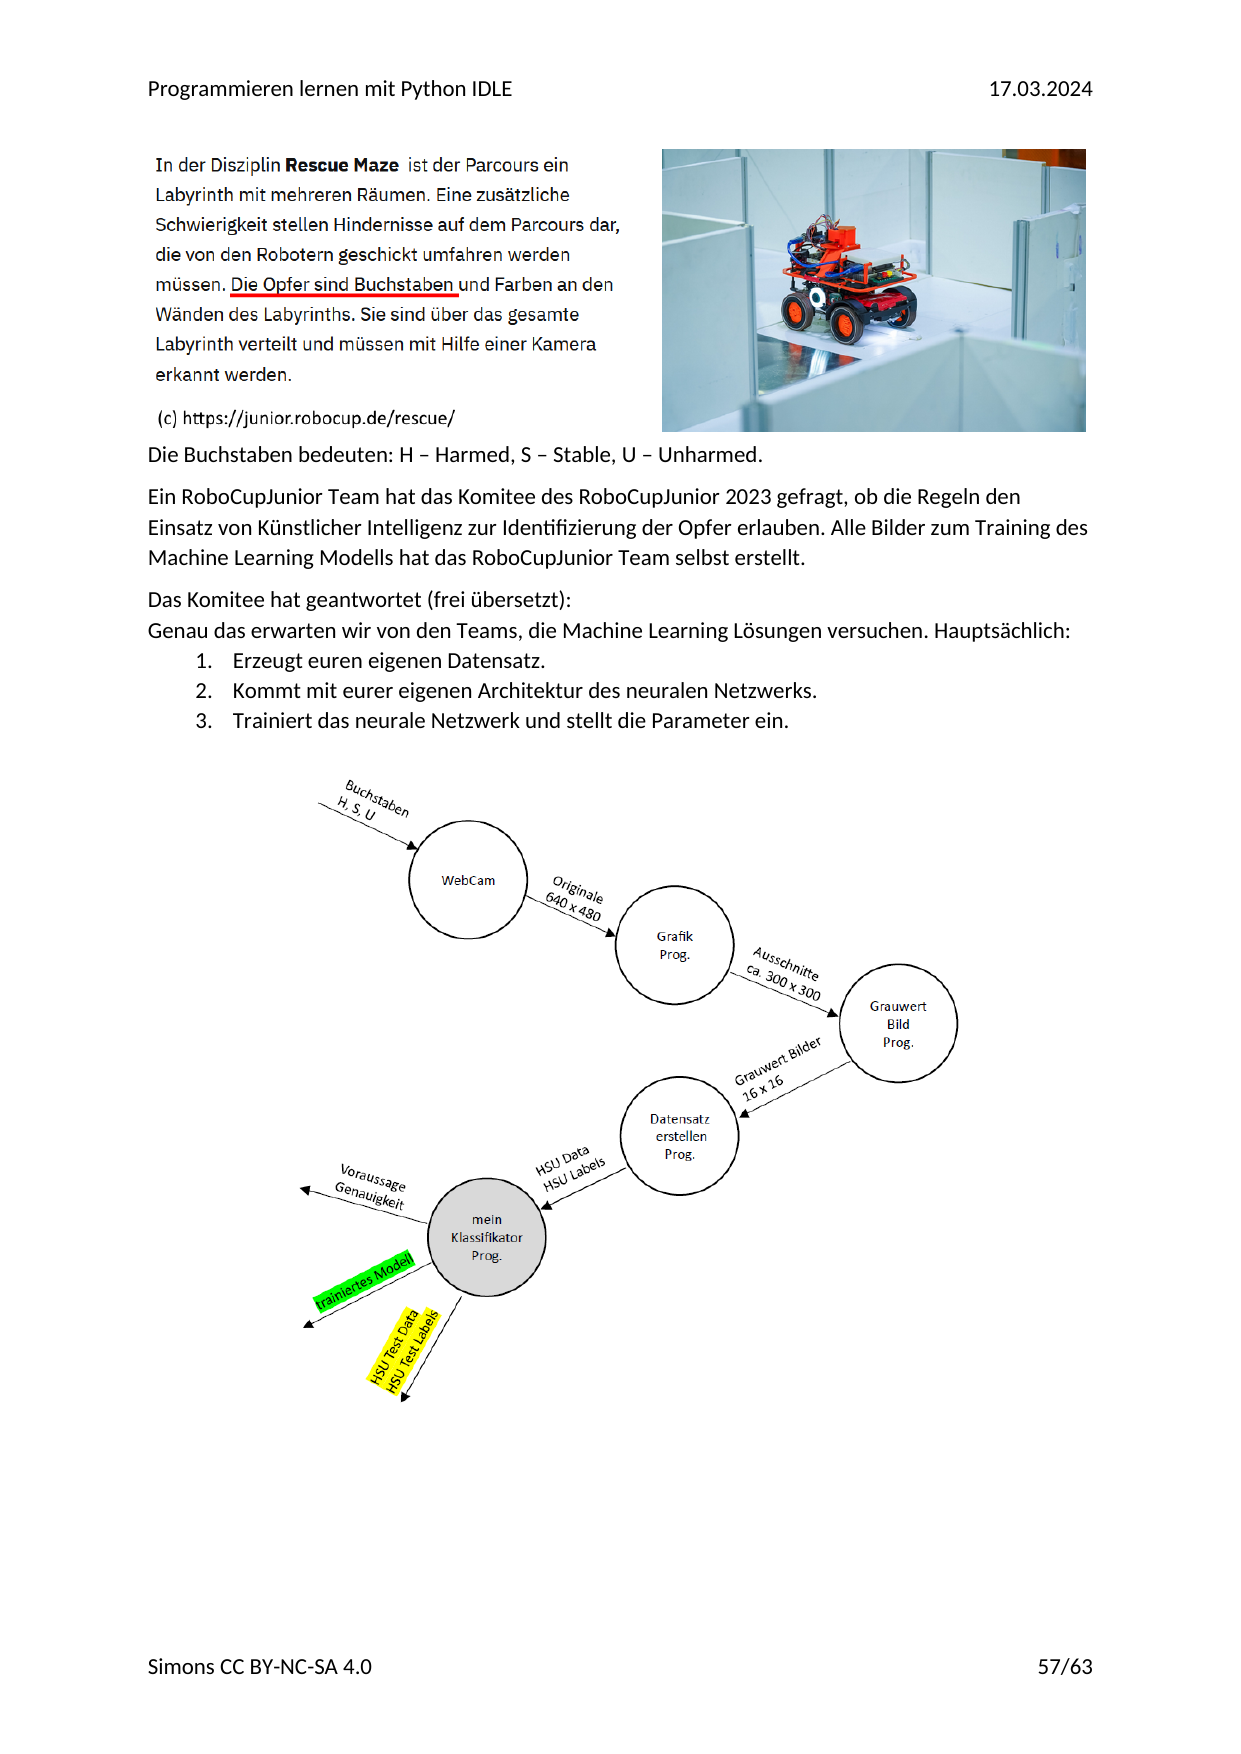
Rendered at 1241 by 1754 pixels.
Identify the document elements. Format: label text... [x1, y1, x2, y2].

picture [147, 147, 1093, 438]
list Kommt mit eurer eigenen Architektur des neuralen Netzwerks. [195, 676, 1092, 704]
list Erzeugt euren eigenen Datensatz. [195, 646, 1092, 674]
text Genau das erwarten wir von den Teams, die Machine Learning Lösungen versuchen. Hauptsächlich: [148, 616, 1092, 644]
text Das Komitee hat geantwortet (frei übersetzt): [148, 586, 1092, 614]
list Trainiert das neurale Netzwerk und stellt die Parameter ein. [195, 706, 1092, 734]
text Die Buchstaben bedeuten: H – Harmed, S – Stable, U – Unharmed. [148, 440, 1092, 468]
text Ein RoboCupJunior Team hat das Komitee des RoboCupJunior 2023 gefragt, ob die Regeln den Einsatz von Künstlicher Intelligenz zur Identifizierung der Opfer erlauben. Alle Bilder zum Training des Machine Learning Modells hat das RoboCupJunior Team selbst erstellt. [148, 482, 1092, 571]
picture [267, 766, 973, 1414]
